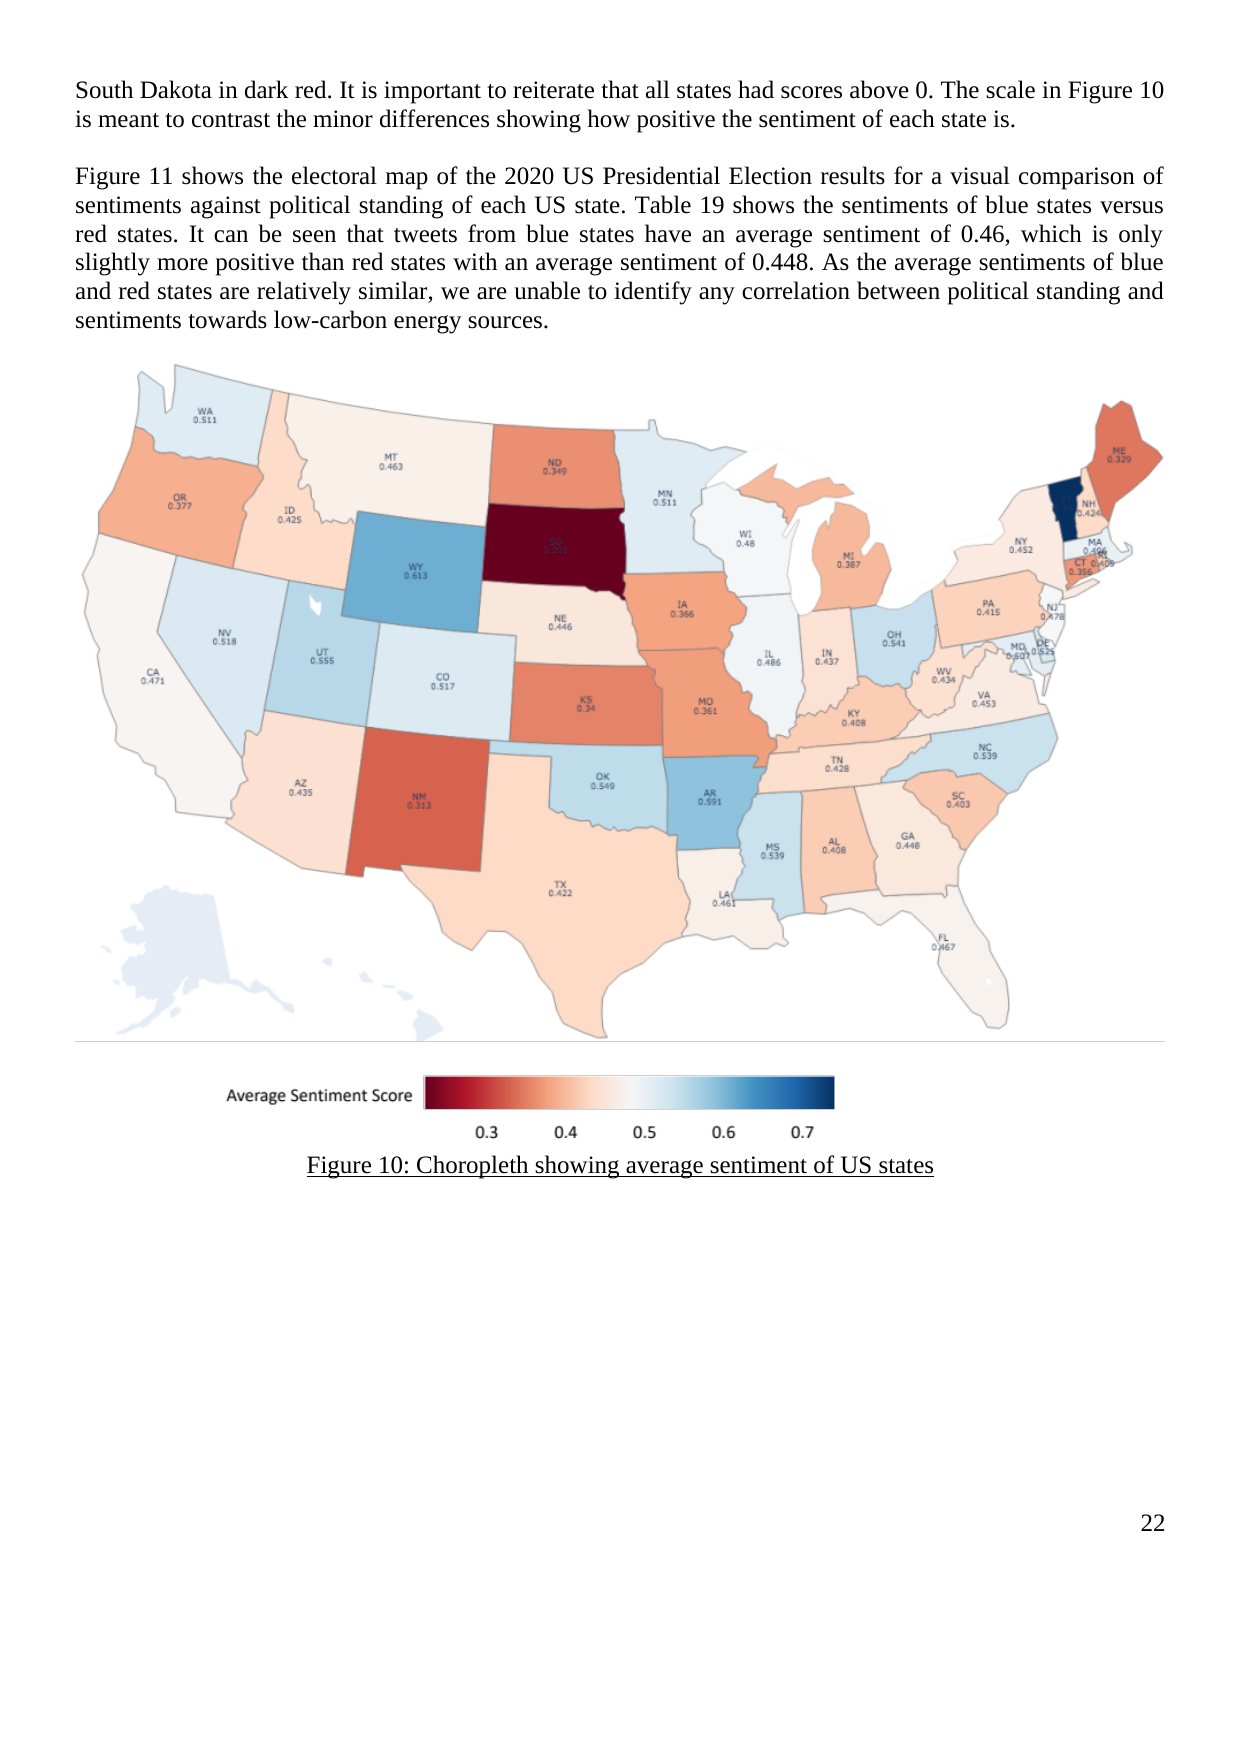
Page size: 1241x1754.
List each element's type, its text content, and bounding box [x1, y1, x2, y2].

text Figure 10: Choropleth showing average sentiment of US states [75, 1151, 1165, 1179]
text Figure 11 shows the electoral map of the 2020 US Presidential Election results for a visual comparison of sentiments against political standing of each US state. Table 19 shows the sentiments of blue states versus red states. It can be seen that tweets from blue states have an average sentiment of 0.46, which is only slightly more positive than red states with an average sentiment of 0.448. As the average sentiments of blue and red states are relatively similar, we are unable to identify any correlation between political standing and sentiments towards low-carbon energy sources. [75, 161, 1165, 334]
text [75, 75, 1165, 132]
